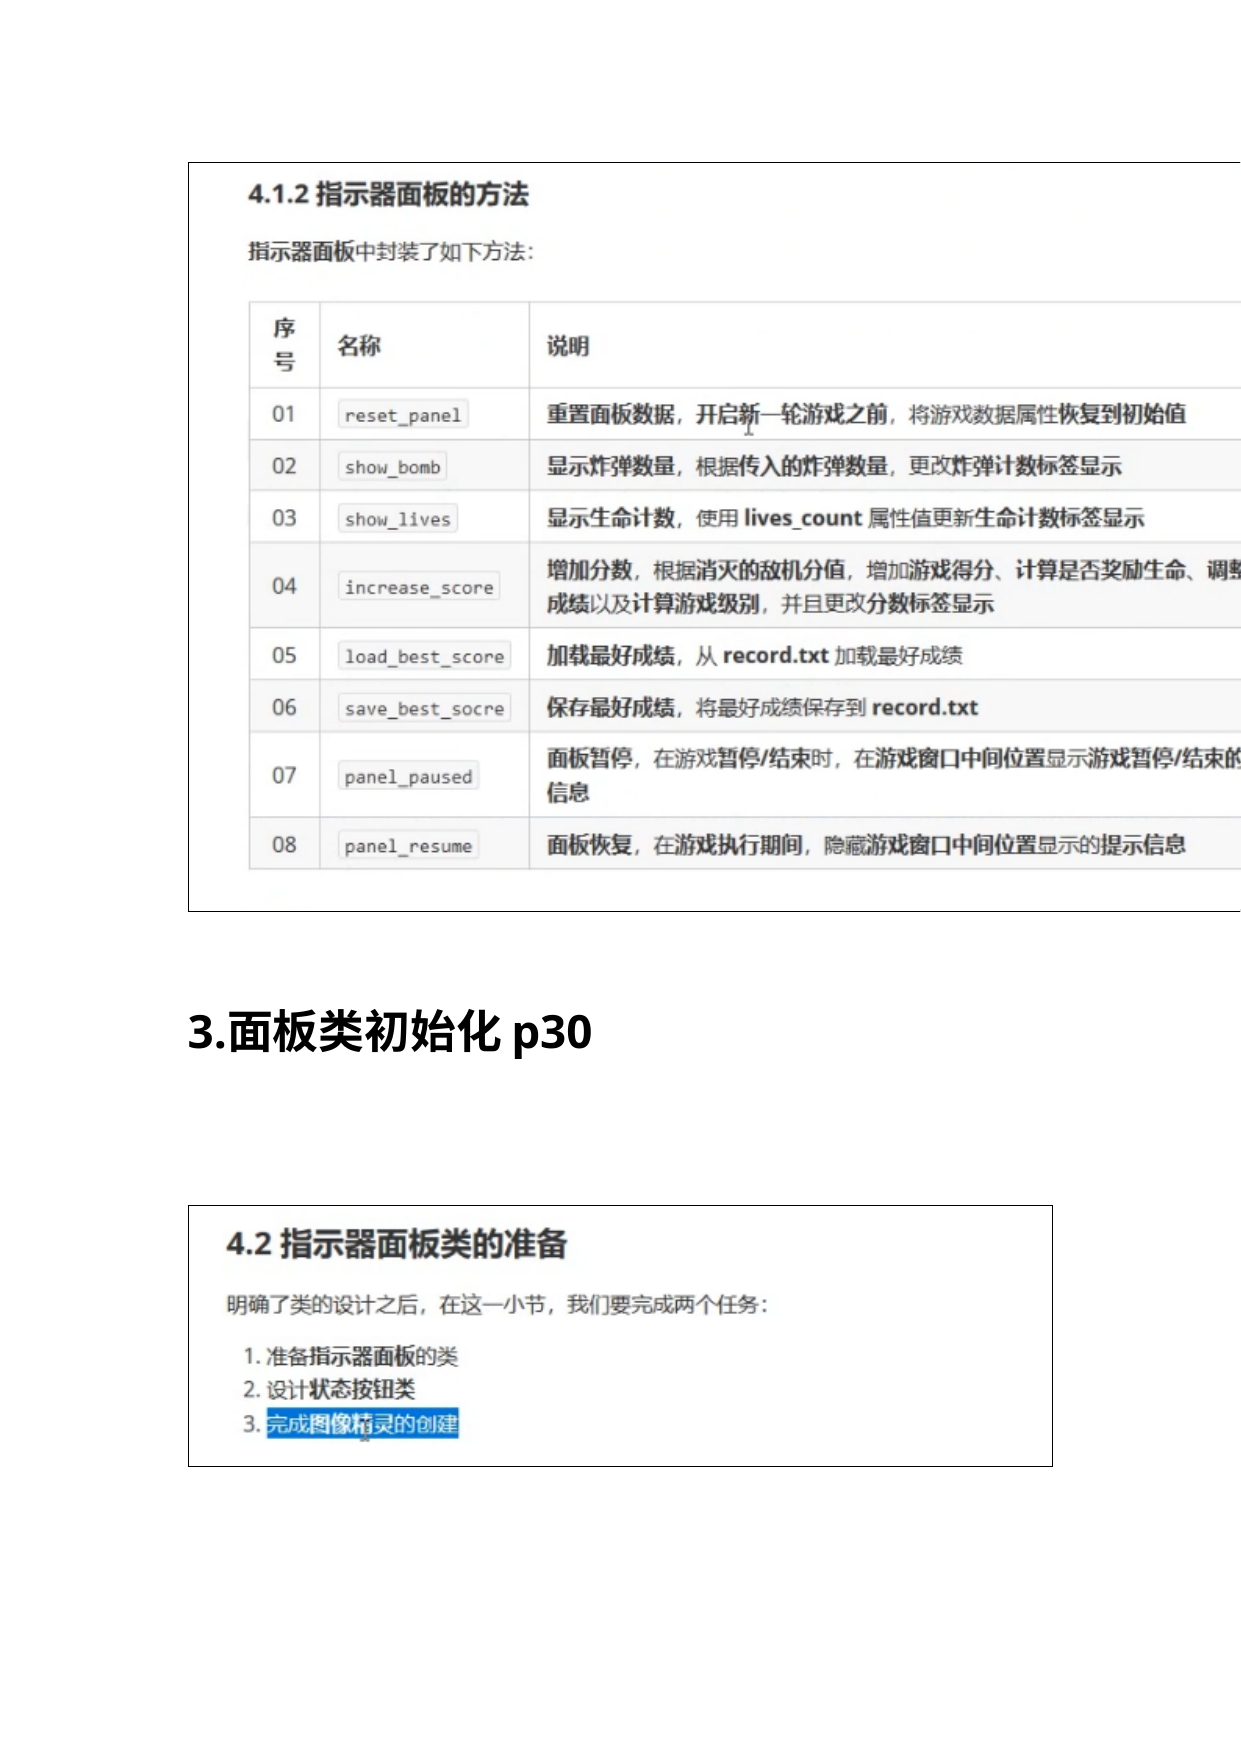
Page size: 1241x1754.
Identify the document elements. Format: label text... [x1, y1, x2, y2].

subtitle 3.面板类初始化p30 [187, 979, 1053, 1077]
picture [199, 163, 1241, 909]
table_header [189, 1206, 1052, 1466]
picture [199, 1206, 848, 1453]
table_cell [189, 163, 1240, 911]
